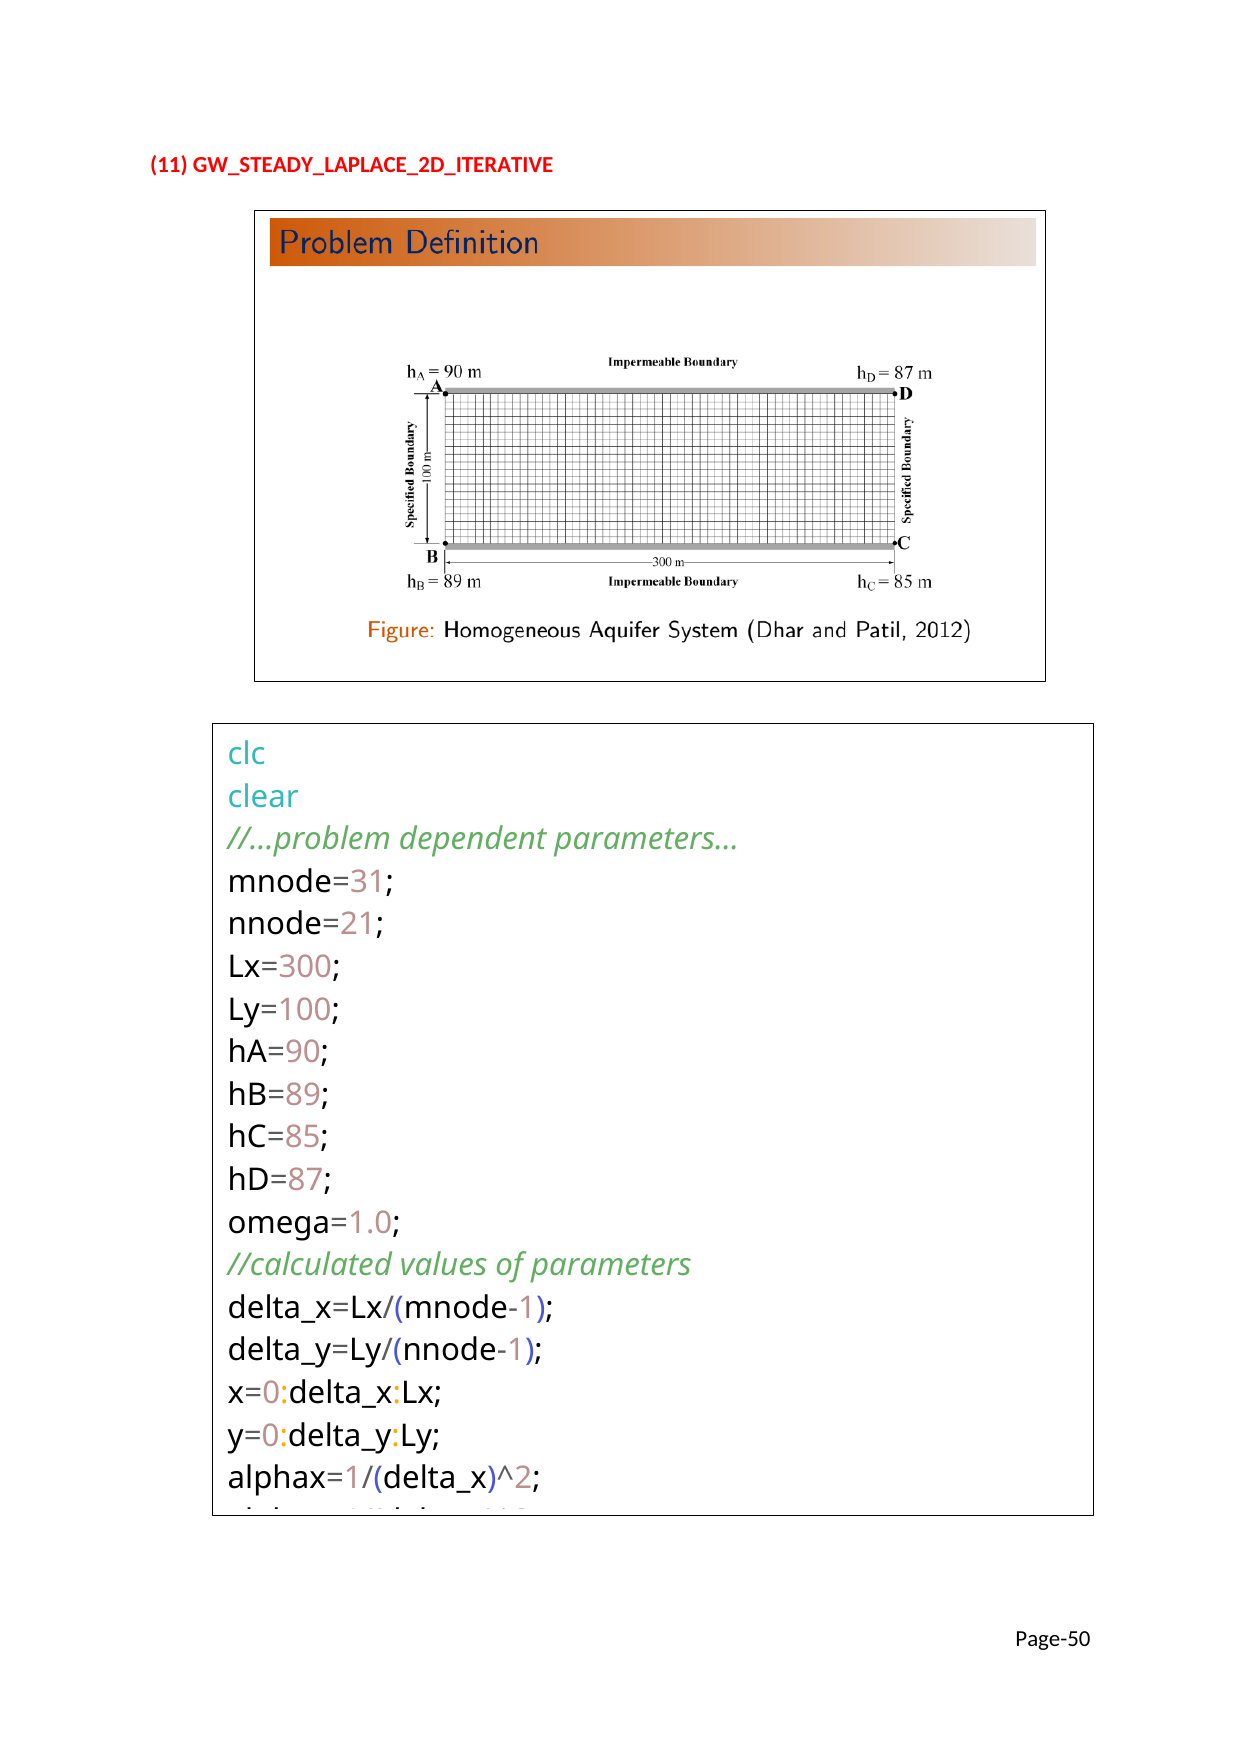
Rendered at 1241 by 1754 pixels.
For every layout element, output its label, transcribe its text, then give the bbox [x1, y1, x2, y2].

text (11) GW_STEADY_LAPLACE_2D_ITERATIVE [150, 150, 1090, 178]
picture [269, 218, 1037, 667]
